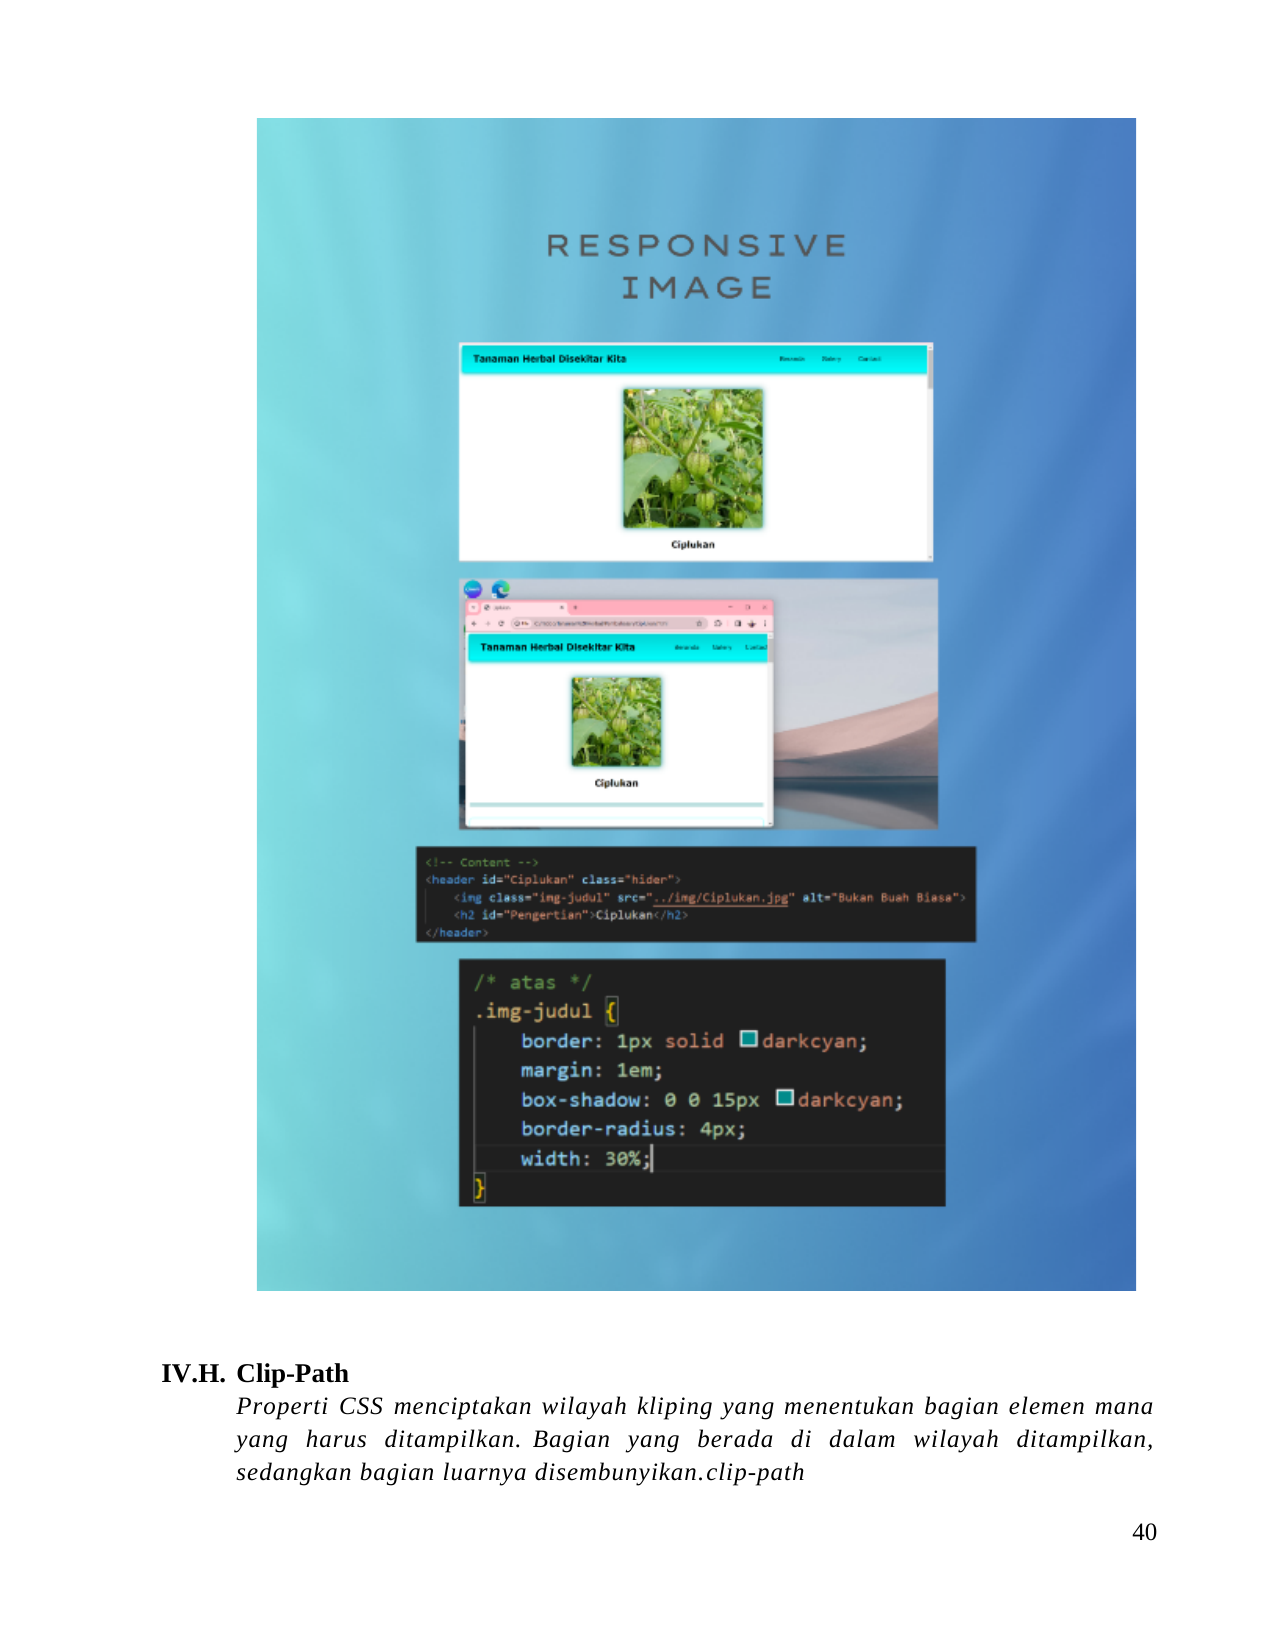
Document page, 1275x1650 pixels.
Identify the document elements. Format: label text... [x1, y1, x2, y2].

picture [256, 118, 1137, 1291]
subtitle Clip-Path [161, 1357, 1157, 1389]
text Properti CSS menciptakan wilayah kliping yang menentukan bagian elemen mana yang harus ditampilkan. Bagian yang berada di dalam wilayah ditampilkan, sedangkan bagian luarnya disembunyikan.clip-path [236, 1391, 1157, 1486]
